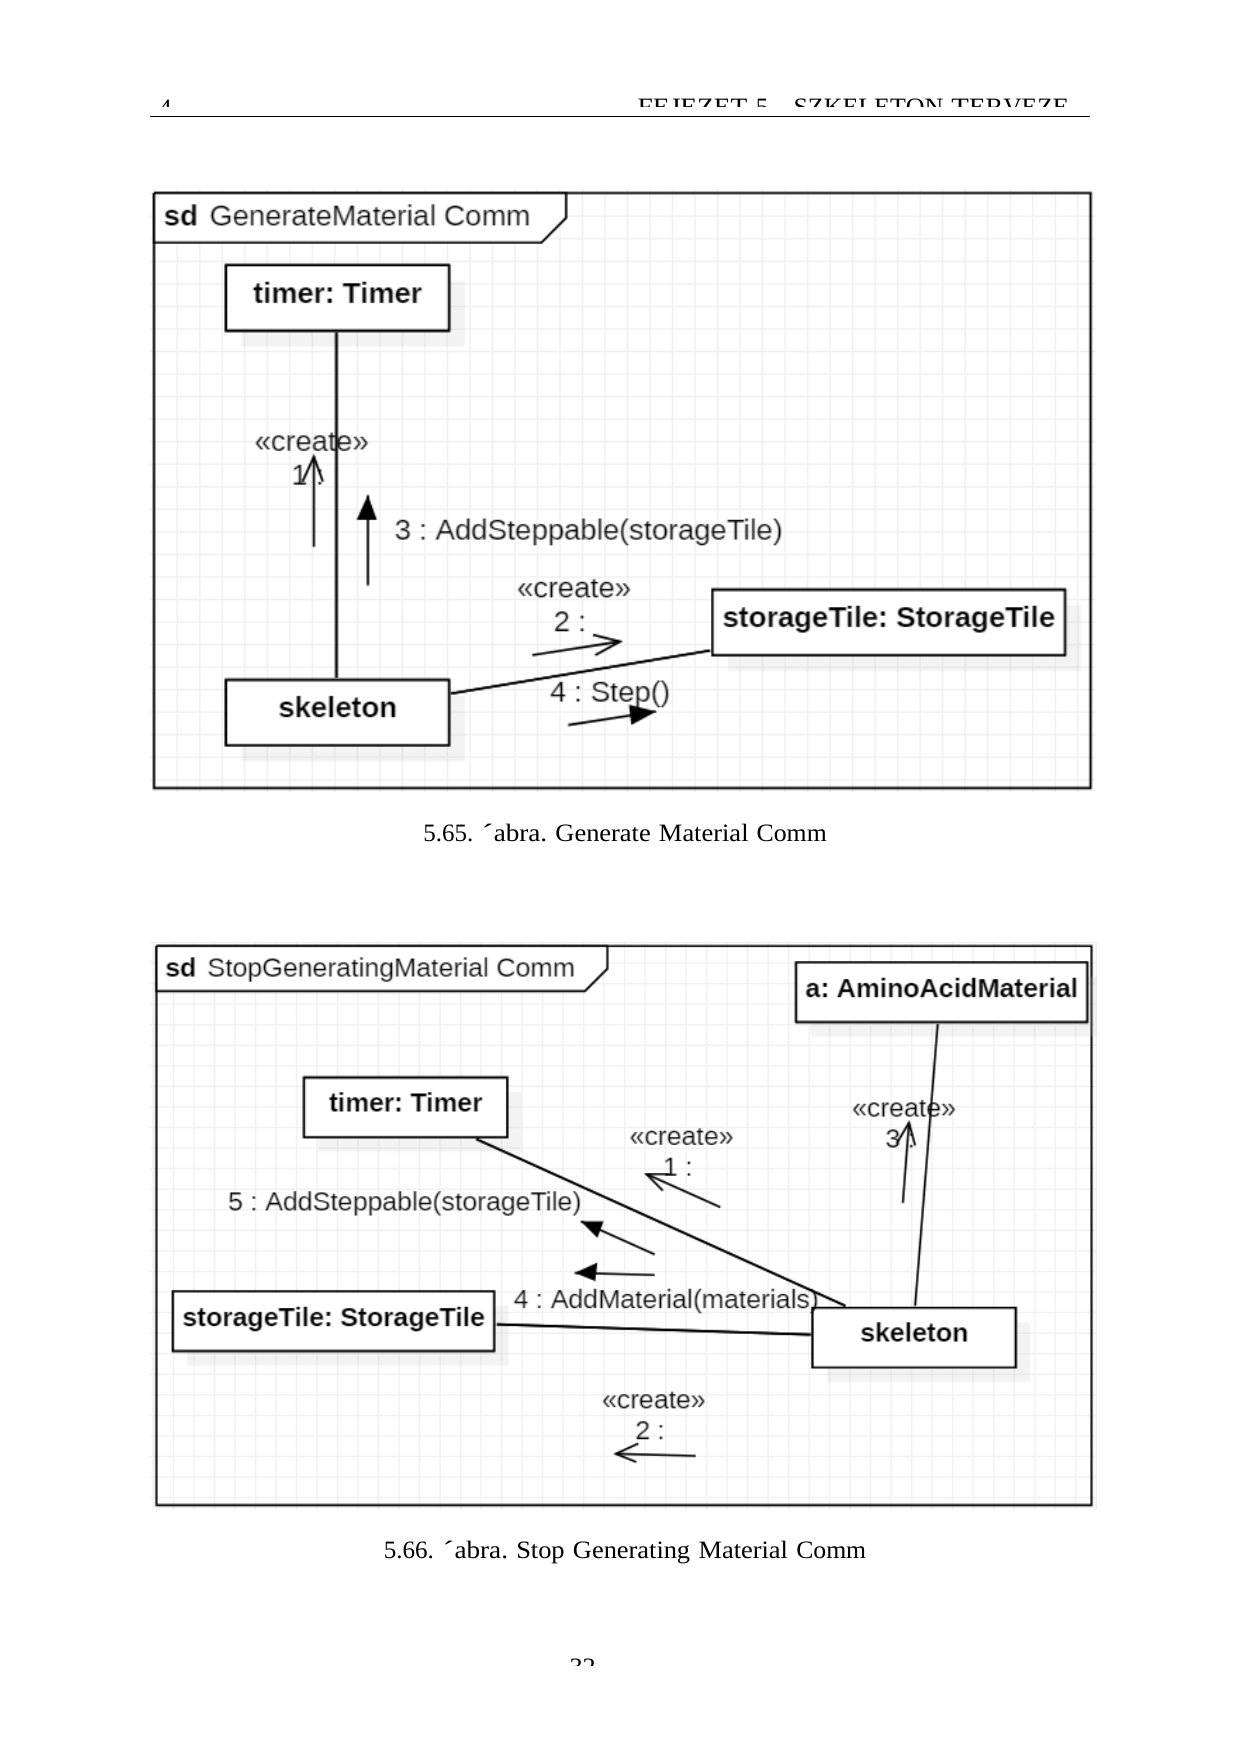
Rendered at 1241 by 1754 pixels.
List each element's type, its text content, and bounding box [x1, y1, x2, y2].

picture [150, 189, 1097, 792]
list ´abra. Stop Generating Material Comm [384, 1535, 1123, 1564]
picture [150, 942, 1097, 1510]
list ´abra. Generate Material Comm [423, 818, 1123, 847]
